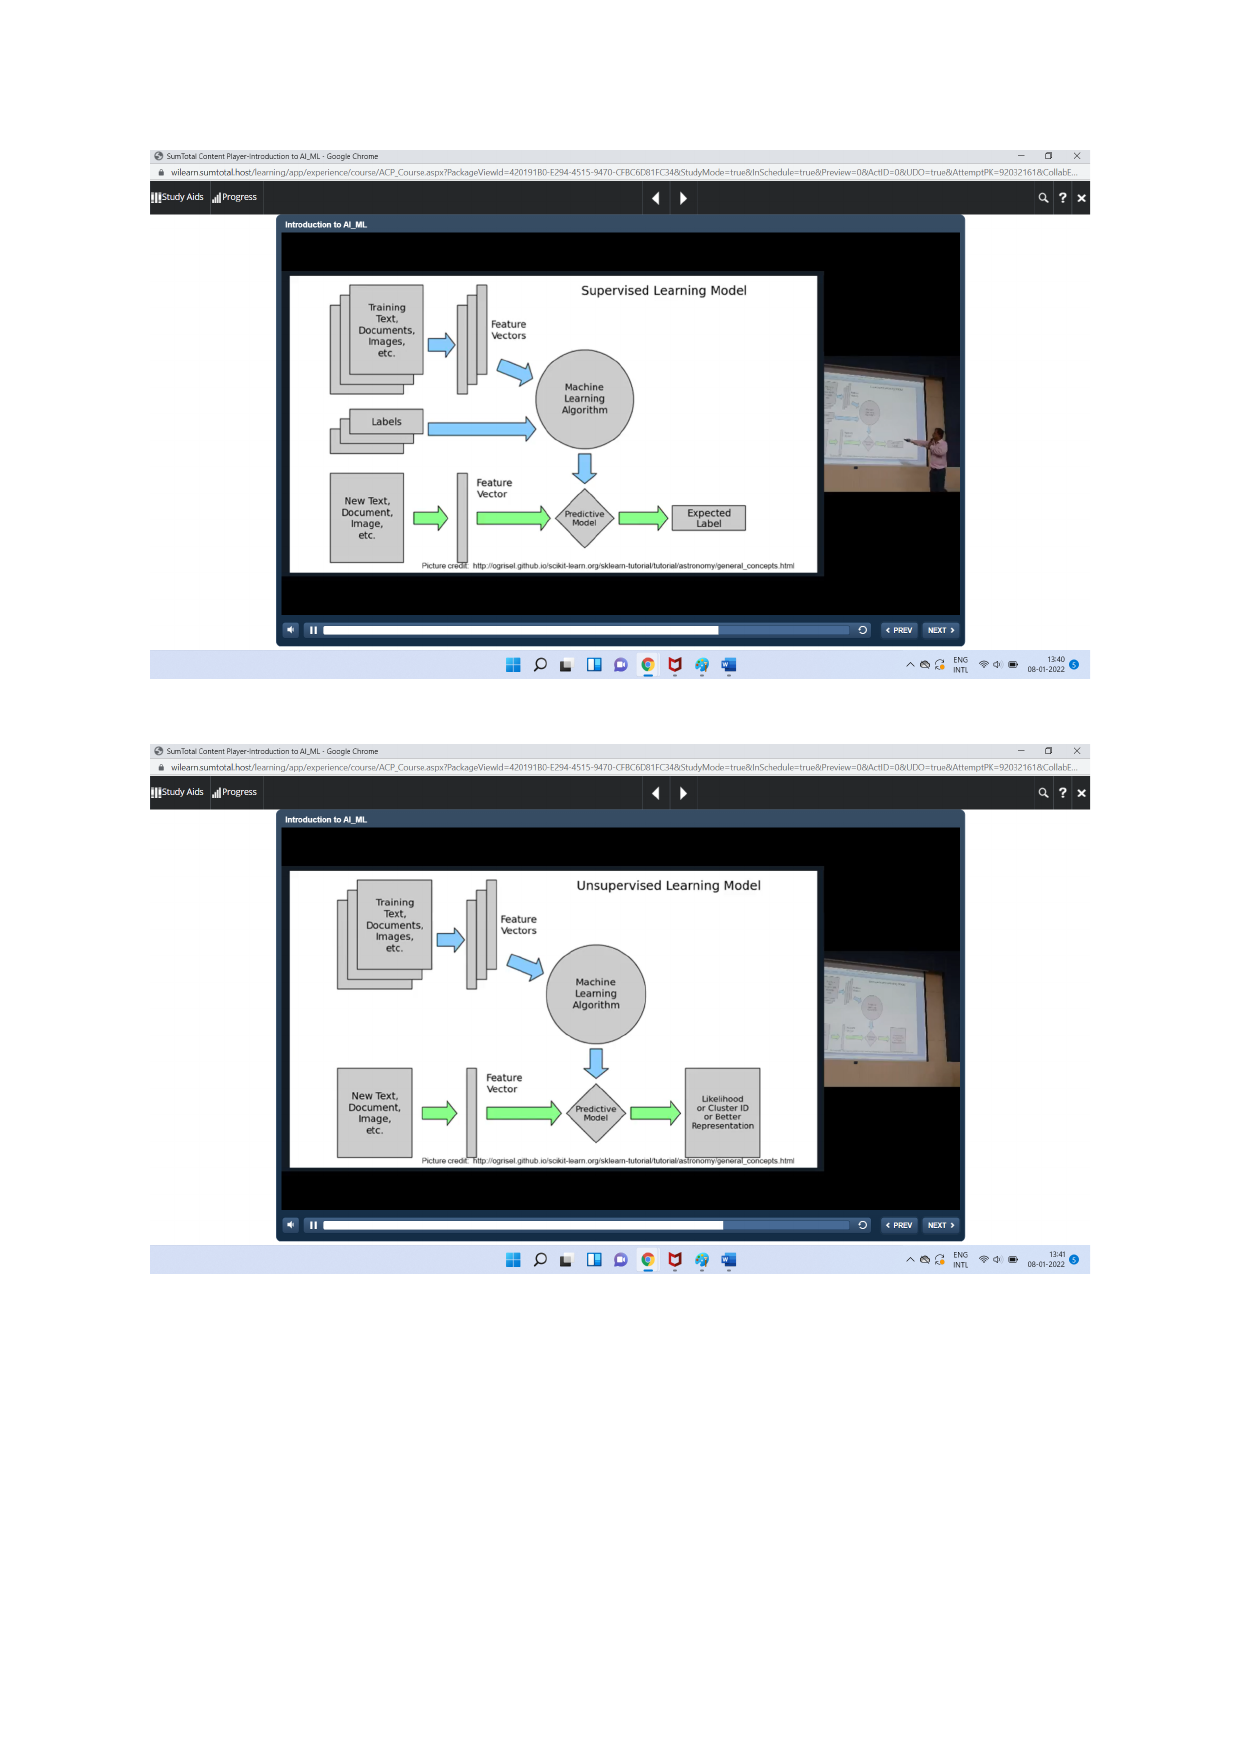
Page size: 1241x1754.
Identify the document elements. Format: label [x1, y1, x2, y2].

picture [150, 150, 1091, 679]
picture [150, 744, 1091, 1274]
